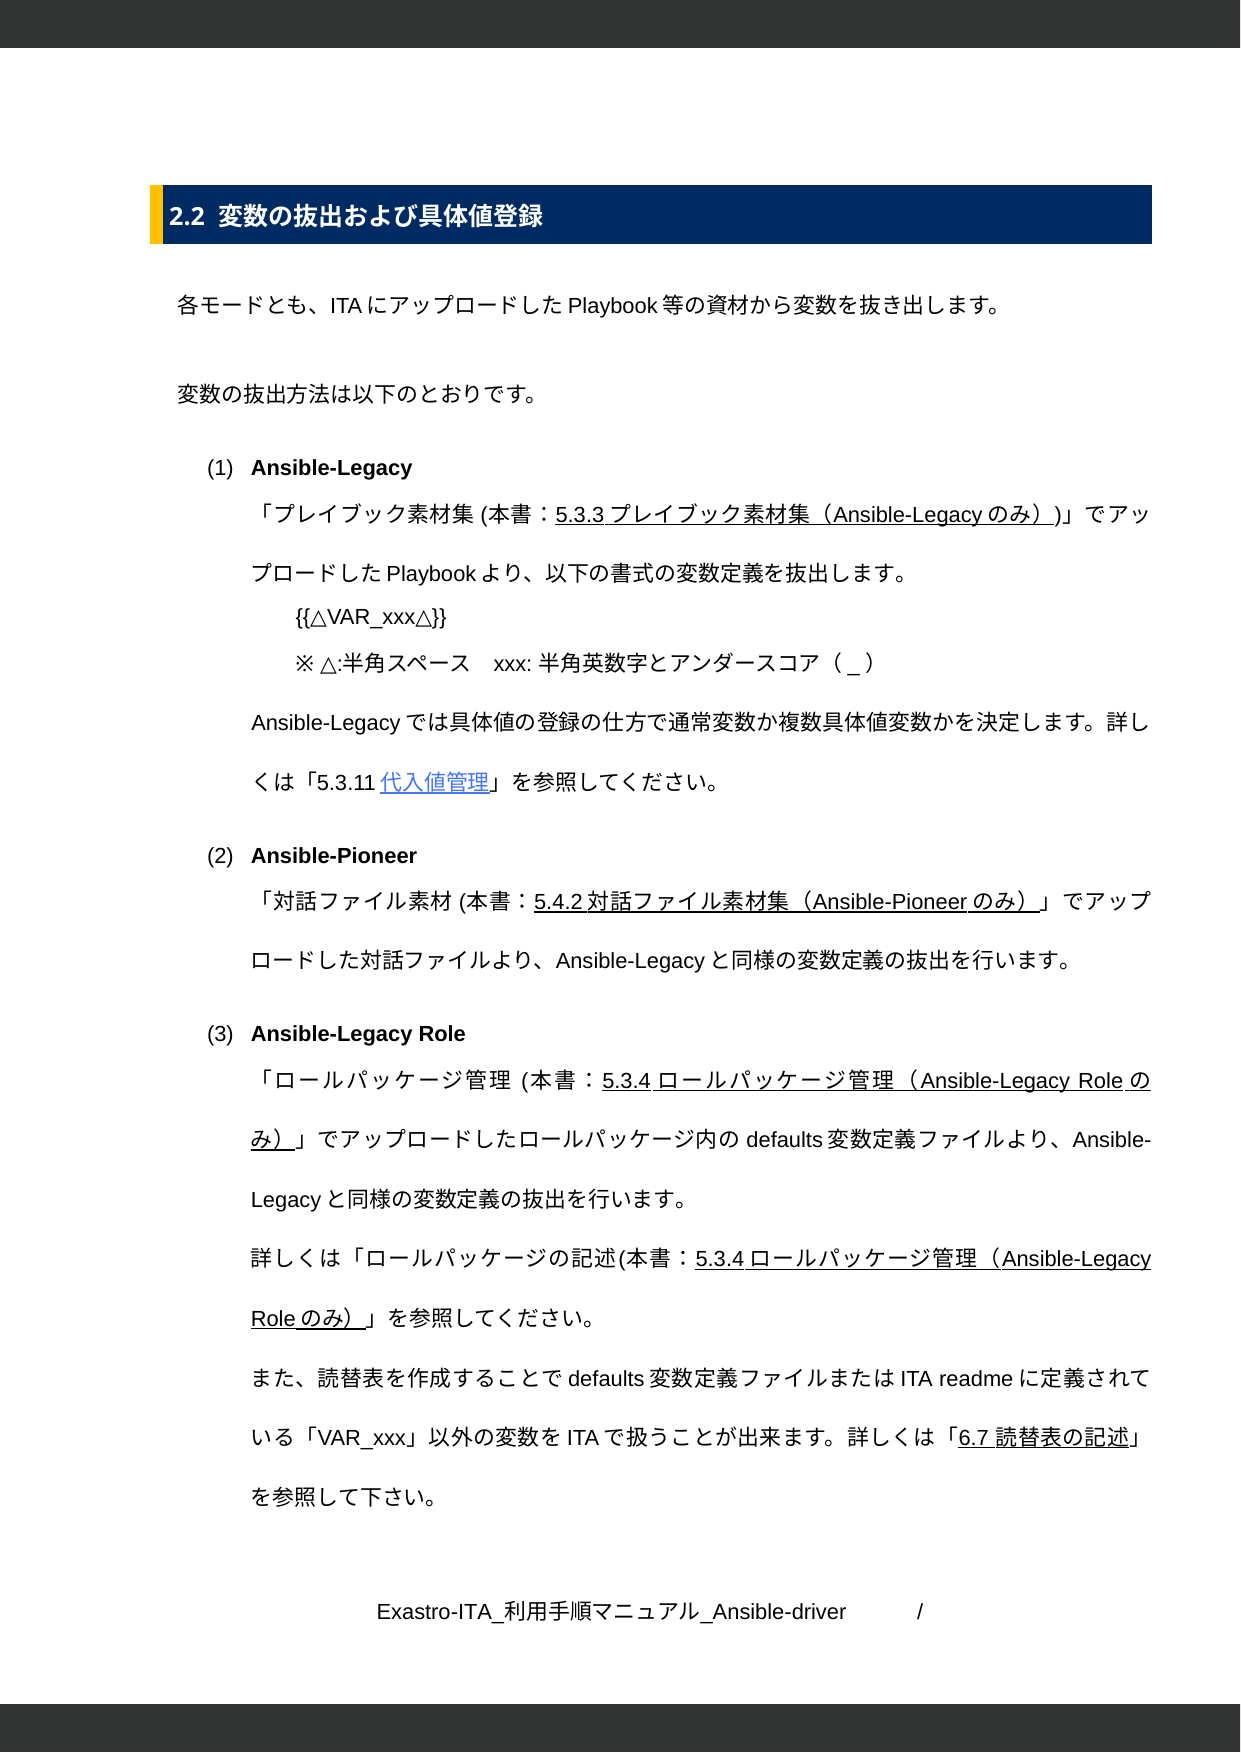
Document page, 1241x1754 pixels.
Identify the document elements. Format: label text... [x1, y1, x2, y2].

picture [0, 1704, 1241, 1752]
list Ansible-Legacyでは具体値の登録の仕方で通常変数か複数具体値変数かを決定します。詳しくは「5.3.11代入値管理」を参照してください。 [251, 691, 1152, 810]
list {{△VAR_xxx△}} [295, 602, 1152, 632]
list ※ △:半角スペース xxx: 半角英数字とアンダースコア（ _ ） [295, 632, 1152, 691]
picture [0, 0, 1241, 48]
text Ansible-Pioneer 「対話ファイル素材 (本書：5.4.6対話ファイル素材集（Ansible-Pioneerのみ）」でアップロードした対話ファイルより、Ansible-Legacyと同様の変数定義の抜出を行います。 [207, 840, 1152, 989]
text 変数の抜出方法は以下のとおりです。 [177, 363, 1152, 423]
list また、読替表を作成することでdefaults変数定義ファイルまたはITA readmeに定義されている「VAR_xxx」以外の変数をITAで扱うことが出来ます。詳しくは「6.7 読替表の記述」を参照して下さい。 [251, 1347, 1152, 1525]
text Ansible-Legacy 「プレイブック素材集 (本書：5.3.3プレイブック素材集（Ansible-Legacyのみ）)」でアップロードしたPlaybookより、以下の書式の変数定義を抜出します。 [207, 453, 1152, 602]
text 各モードとも、ITAにアップロードしたPlaybook等の資材から変数を抜き出します。 [177, 274, 1152, 334]
subtitle 変数の抜出および具体値登録 [163, 185, 1152, 244]
text Ansible-Legacy Role 「ロールパッケージ管理 (本書：5.3.4ロールパッケージ管理（Ansible-Legacy Roleのみ）」でアップロードしたロールパッケージ内のdefaults変数定義ファイルより、Ansible-Legacyと同様の変数定義の抜出を行います。 詳しくは「ロールパッケージの記述(本書：5.3.4ロールパッケージ管理（Ansible-Legacy Roleのみ）」を参照してください。 [207, 1019, 1152, 1347]
